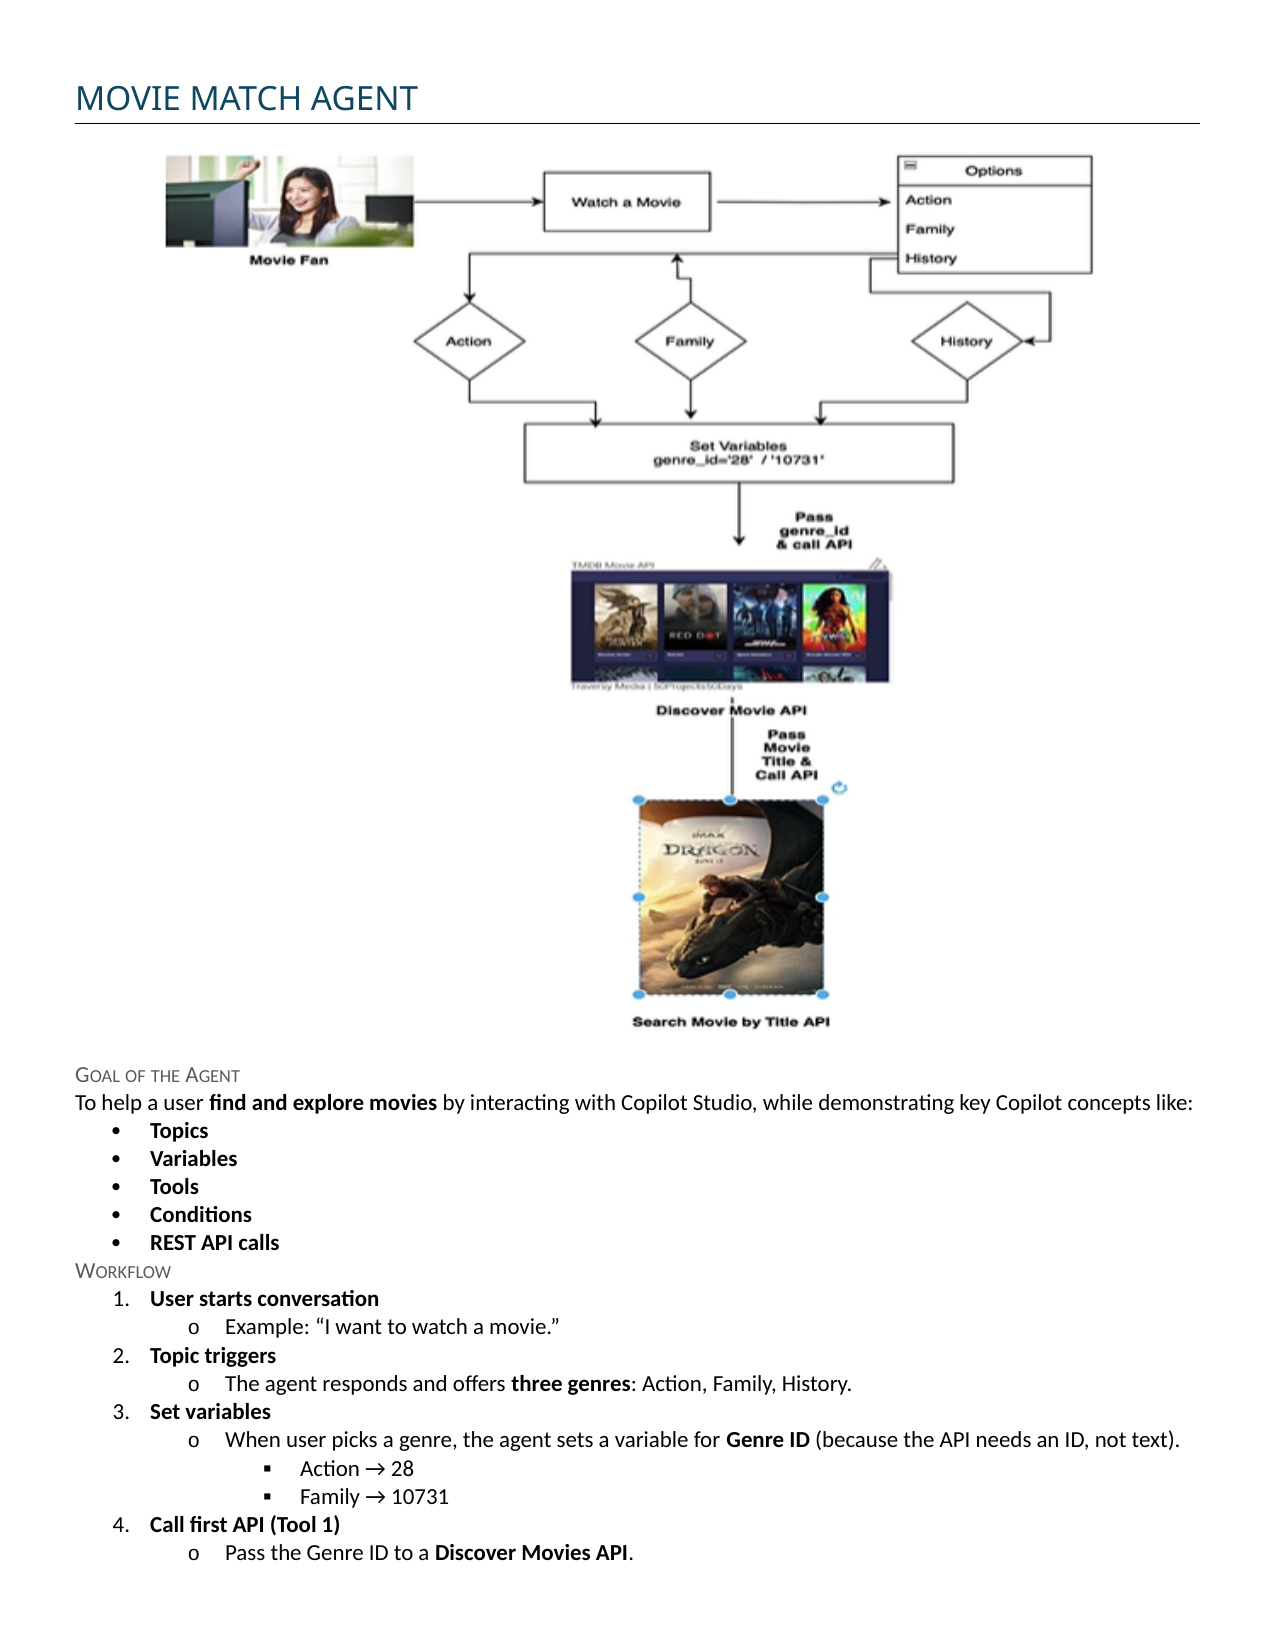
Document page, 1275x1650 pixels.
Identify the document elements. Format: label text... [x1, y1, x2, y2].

picture [165, 139, 1110, 1039]
subtitle MOVIE MATCH AGENT [75, 75, 1200, 123]
text Goal of the Agent [75, 1060, 1200, 1088]
list Topics [112, 1116, 1200, 1144]
list Tools [112, 1172, 1200, 1200]
list Set variables [112, 1397, 1200, 1425]
list User starts conversation [112, 1284, 1200, 1312]
list The agent responds and offers three genres: Action, Family, History. [187, 1369, 1200, 1397]
text Workflow [75, 1256, 1200, 1284]
list Family → 10731 [262, 1482, 1200, 1510]
list REST API calls [112, 1228, 1200, 1256]
list Conditions [112, 1200, 1200, 1228]
list Topic triggers [112, 1341, 1200, 1369]
list Variables [112, 1144, 1200, 1172]
list Pass the Genre ID to a Discover Movies API. [187, 1538, 1200, 1566]
list Action → 28 [262, 1454, 1200, 1482]
list Call first API (Tool 1) [112, 1510, 1200, 1538]
list Example: “I want to watch a movie.” [187, 1312, 1200, 1341]
text To help a user find and explore movies by interacting with Copilot Studio, while demonstrating key Copilot concepts like: [75, 1088, 1200, 1116]
list When user picks a genre, the agent sets a variable for Genre ID (because the API needs an ID, not text). [187, 1425, 1200, 1454]
